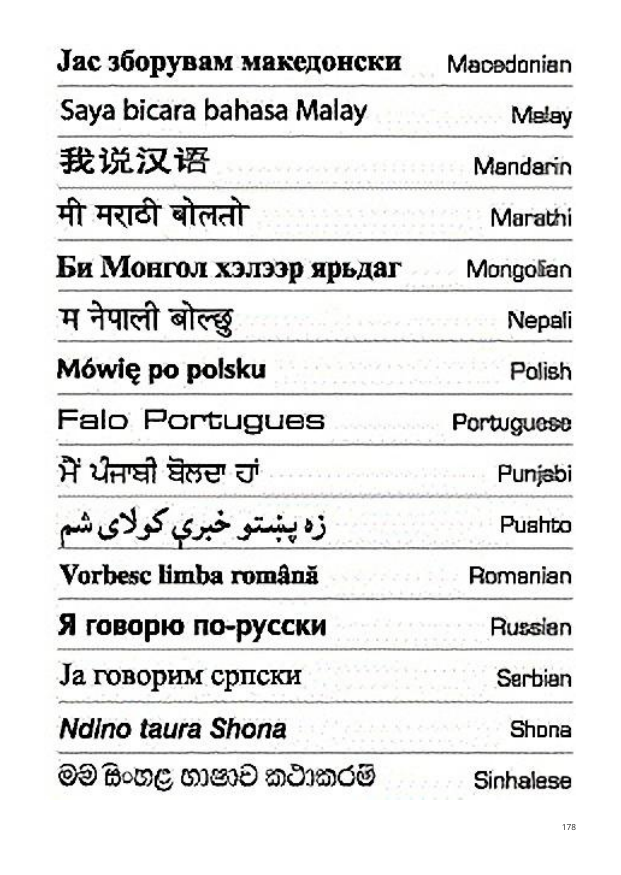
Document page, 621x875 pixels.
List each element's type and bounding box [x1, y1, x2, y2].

picture [44, 44, 576, 800]
